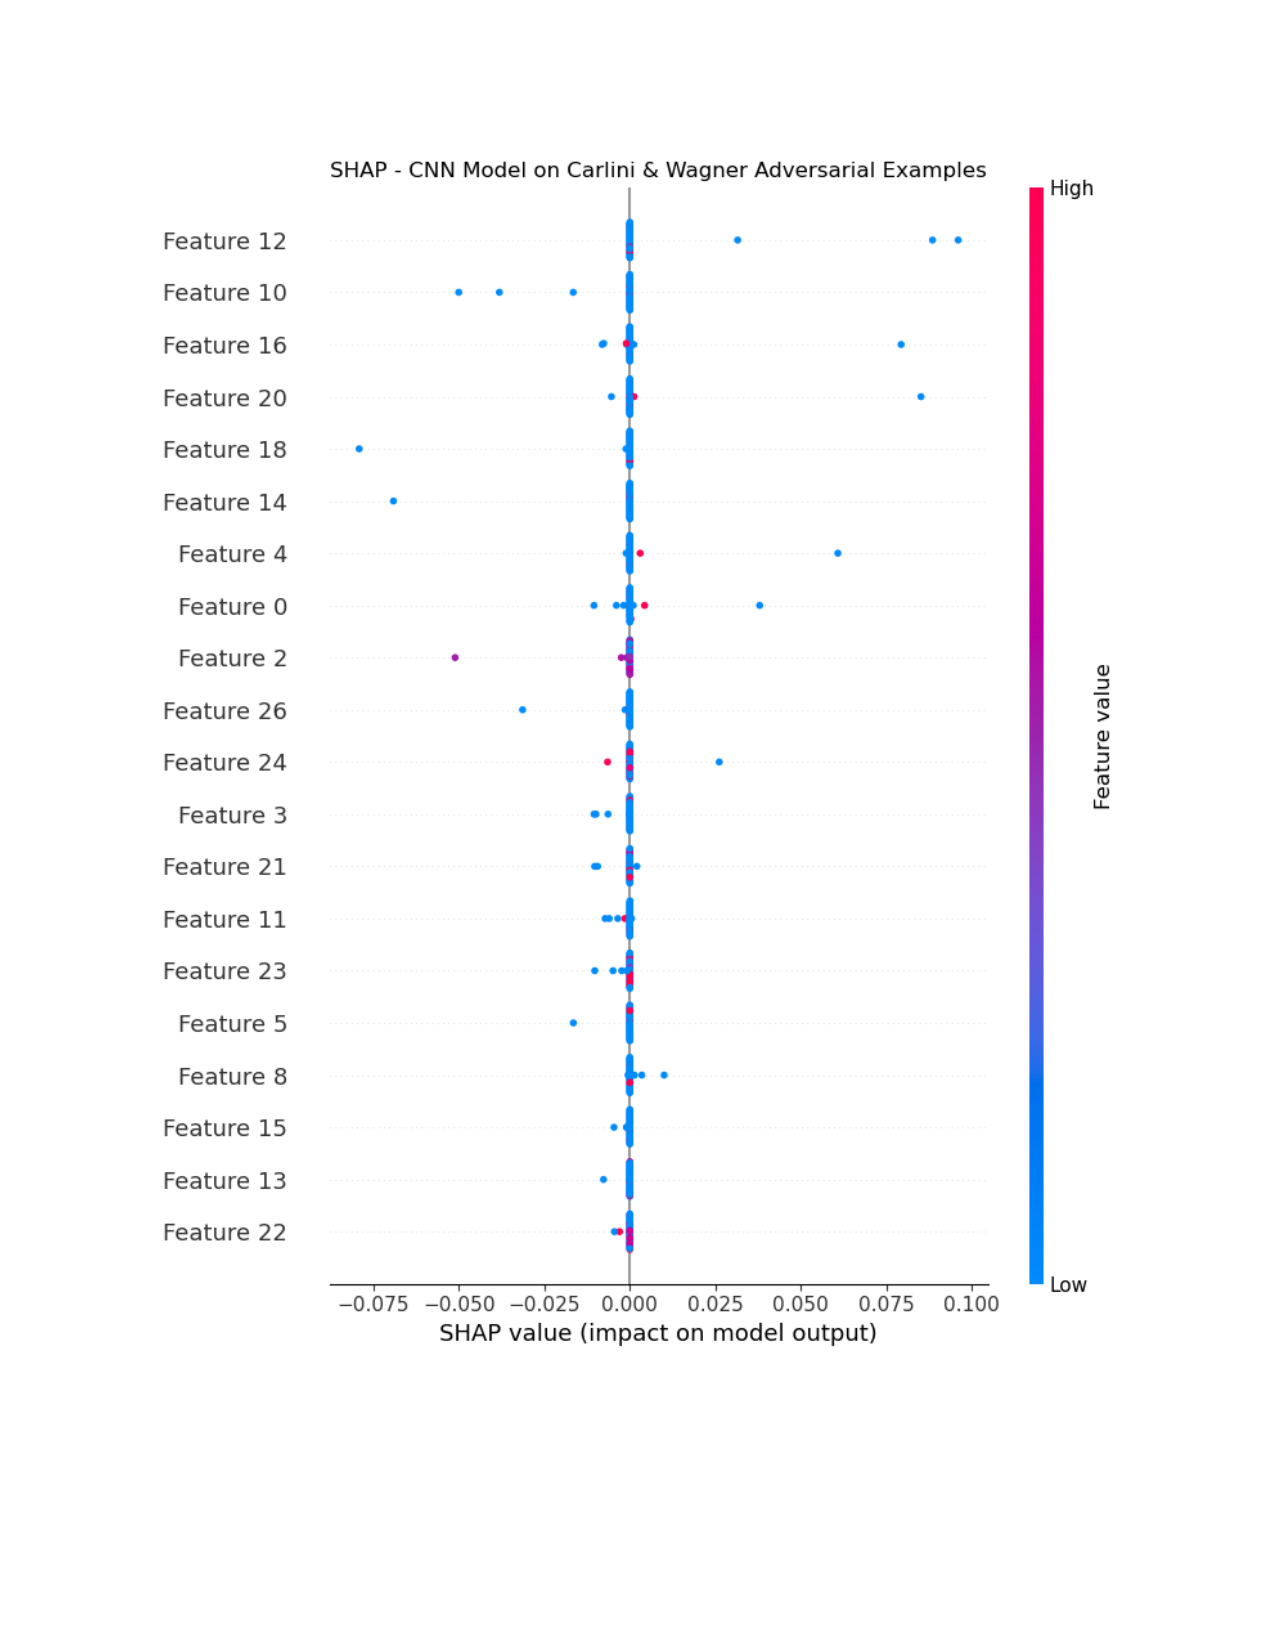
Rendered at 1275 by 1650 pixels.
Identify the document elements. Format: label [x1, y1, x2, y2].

picture [150, 150, 1125, 1359]
